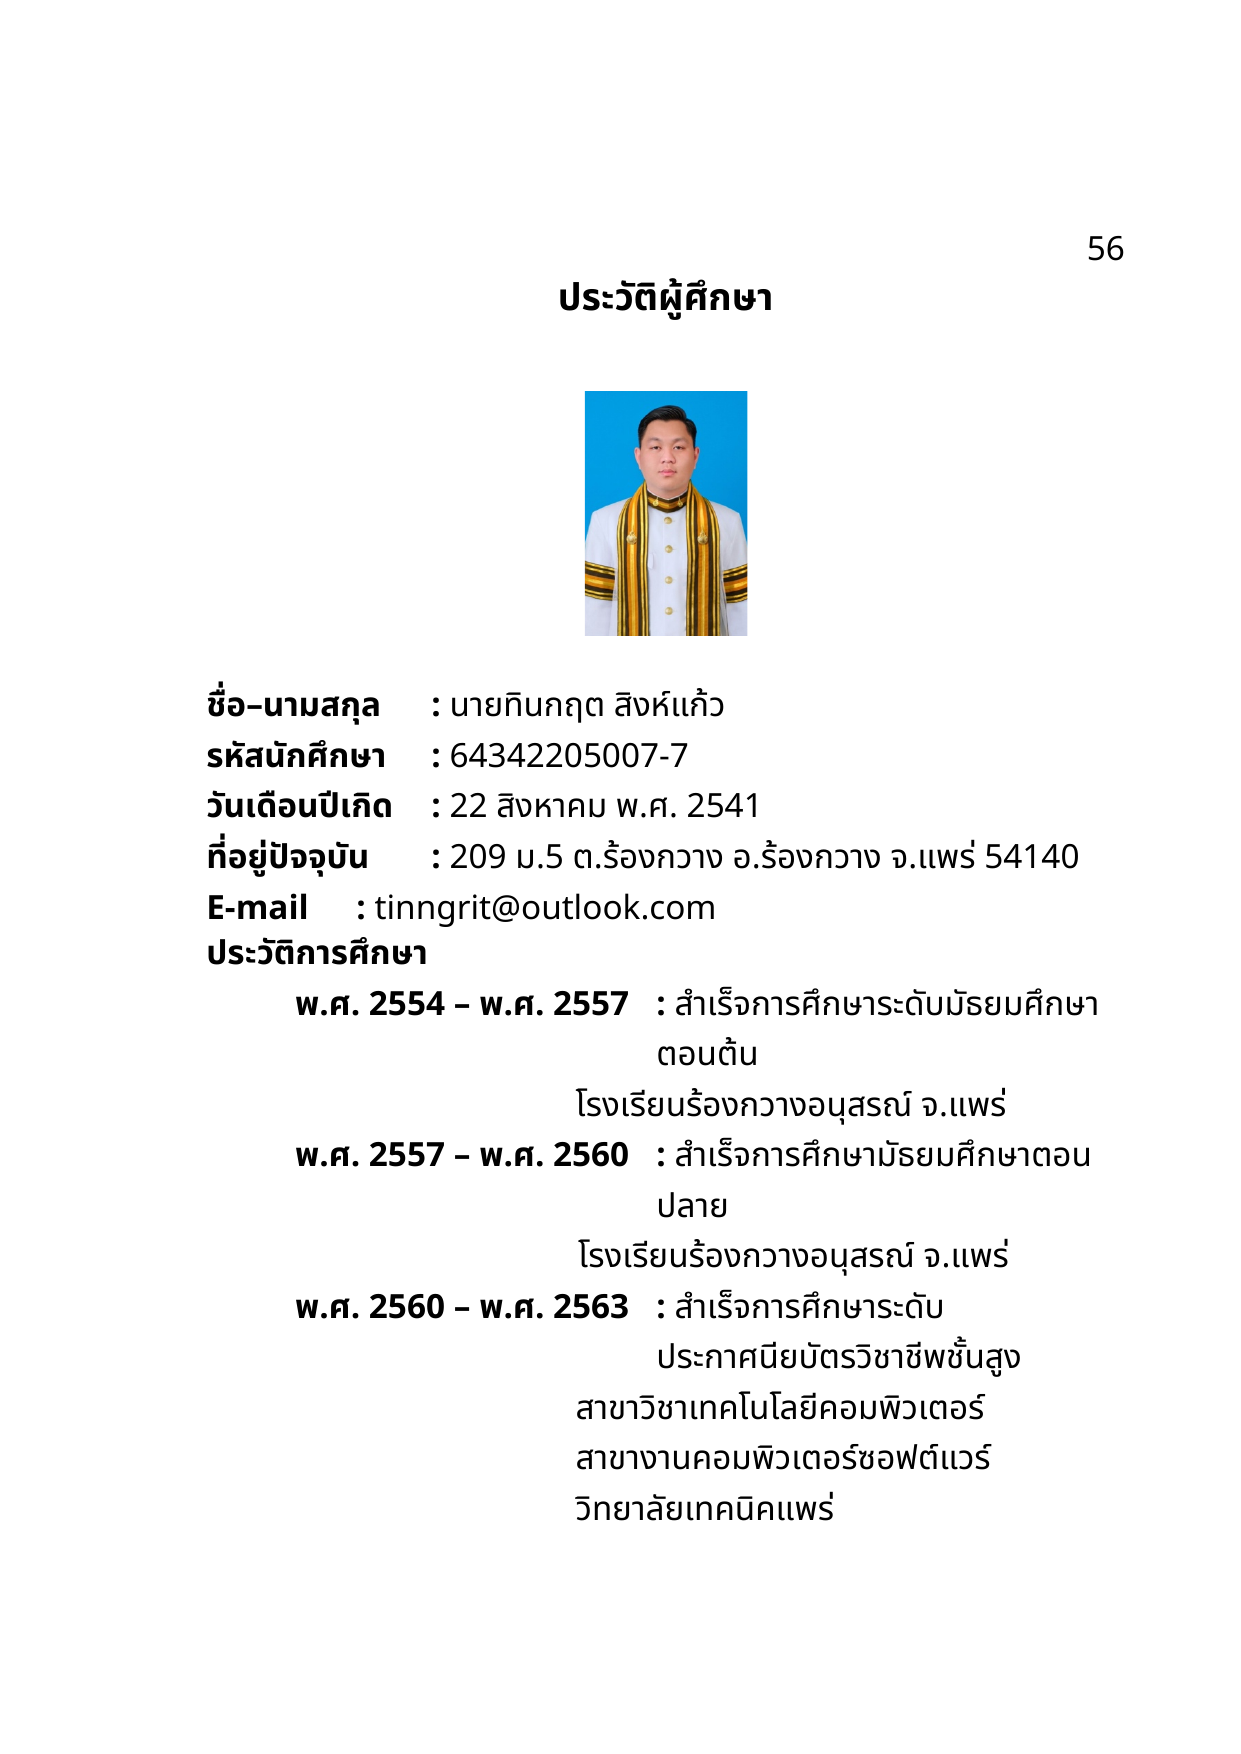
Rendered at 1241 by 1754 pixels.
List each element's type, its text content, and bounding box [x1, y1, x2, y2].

text สาขาวิชาเทคโนโลยีคอมพิวเตอร์ [206, 1384, 1125, 1434]
text วันเดือนปีเกิด : 22 สิงหาคม พ.ศ. 2541 [206, 782, 1125, 833]
text ชื่อ–นามสกุล : นายทินกฤต สิงห์แก้ว [206, 681, 1125, 732]
text สาขางานคอมพิวเตอร์ซอฟต์แวร์ [206, 1434, 1125, 1484]
subtitle ประวัติผู้ศึกษา [206, 270, 1125, 327]
text พ.ศ. 2557 – พ.ศ. 2560 : สำเร็จการศึกษามัธยมศึกษาตอนปลาย [206, 1131, 1125, 1232]
text วิทยาลัยเทคนิคแพร่ [206, 1484, 1125, 1535]
text พ.ศ. 2560 – พ.ศ. 2563 : สำเร็จการศึกษาระดับประกาศนียบัตรวิชาชีพชั้นสูง [206, 1283, 1125, 1384]
text พ.ศ. 2554 – พ.ศ. 2557 : สำเร็จการศึกษาระดับมัธยมศึกษาตอนต้น [206, 979, 1125, 1080]
picture [584, 406, 748, 636]
text ประวัติการศึกษา [206, 929, 1125, 979]
text โรงเรียนร้องกวางอนุสรณ์ จ.แพร่ [206, 1232, 1125, 1283]
text โรงเรียนร้องกวางอนุสรณ์ จ.แพร่ [206, 1080, 1125, 1131]
text ที่อยู่ปัจจุบัน : 209 ม.5 ต.ร้องกวาง อ.ร้องกวาง จ.แพร่ 54140 [206, 833, 1125, 883]
text รหัสนักศึกษา : 64342205007-7 [206, 732, 1125, 782]
text E-mail : tinngrit@outlook.com [206, 883, 1125, 929]
